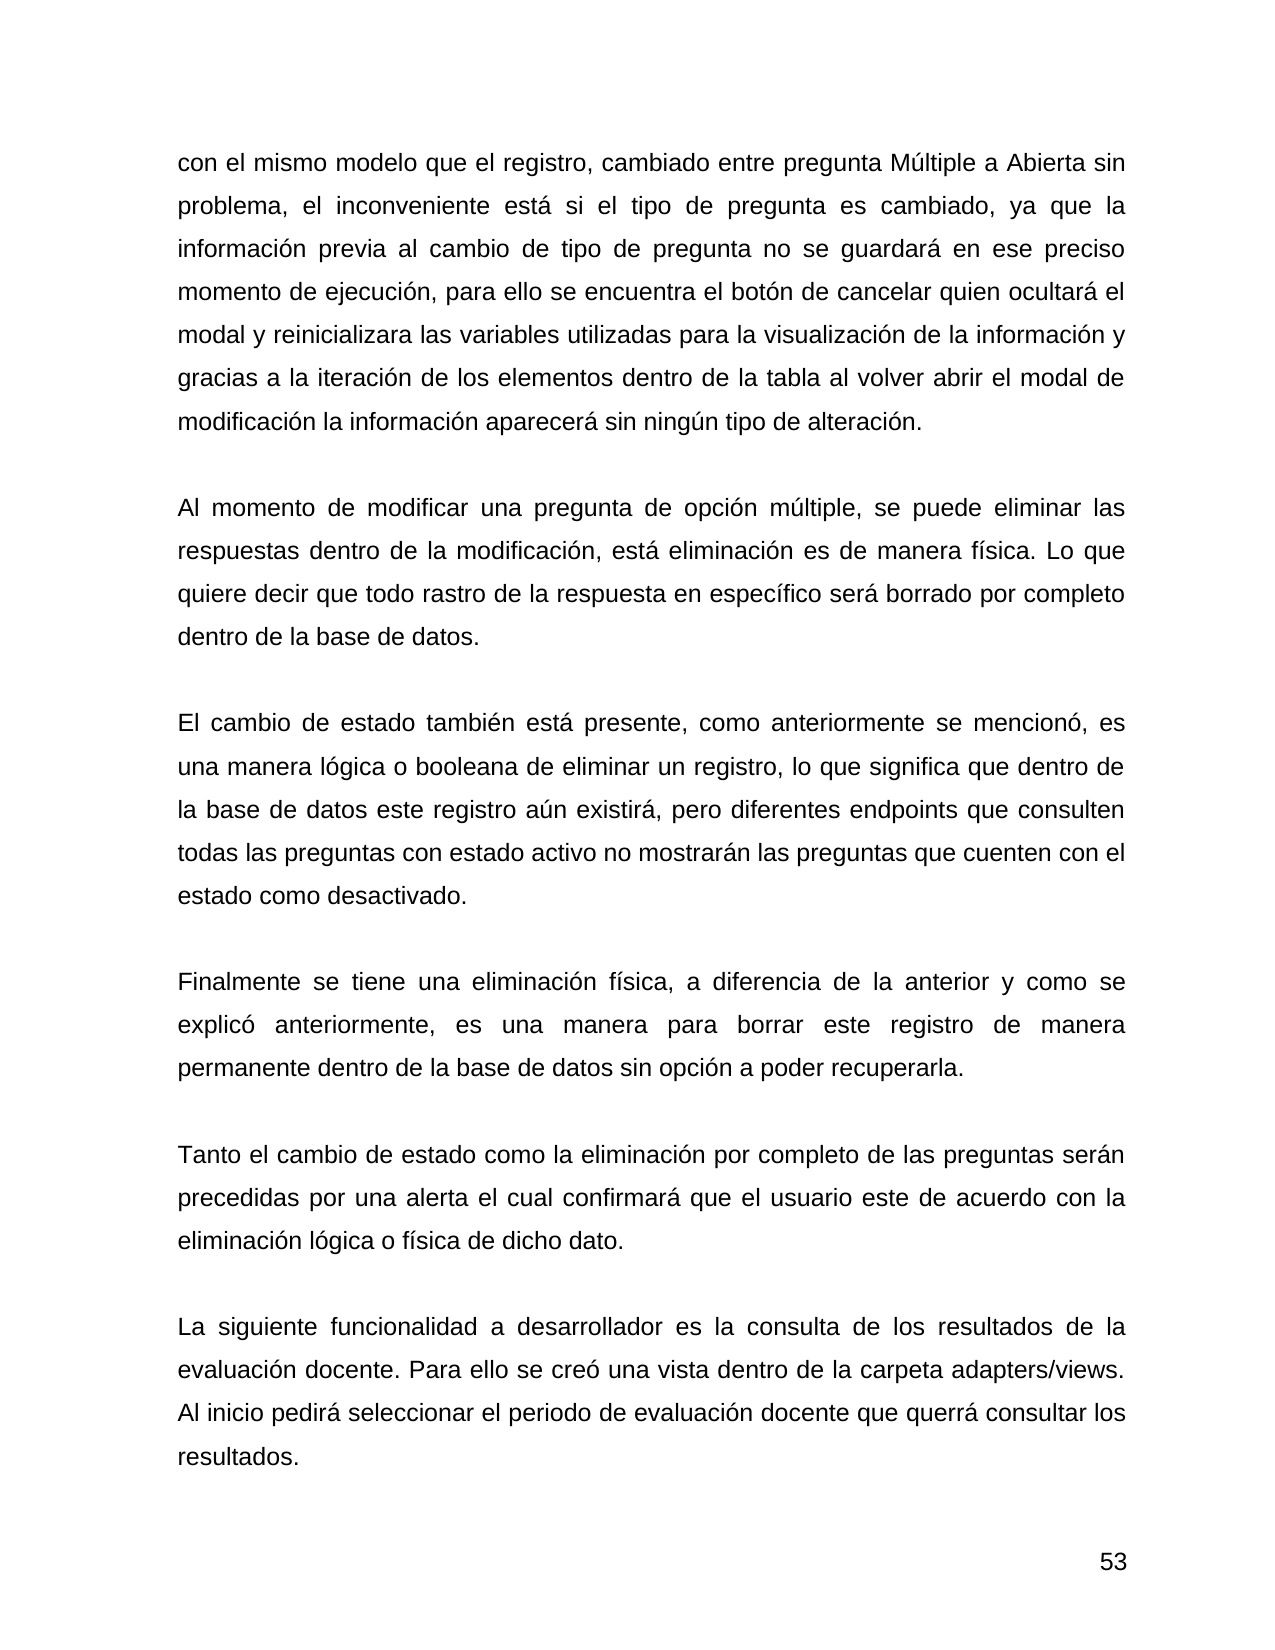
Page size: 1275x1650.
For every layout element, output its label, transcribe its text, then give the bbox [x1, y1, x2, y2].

text El cambio de estado también está presente, como anteriormente se mencionó, es una manera lógica o booleana de eliminar un registro, lo que significa que dentro de la base de datos este registro aún existirá, pero diferentes endpoints que consulten todas las preguntas con estado activo no mostrarán las preguntas que cuenten con el estado como desactivado. [177, 708, 1127, 909]
text La siguiente funcionalidad a desarrollador es la consulta de los resultados de la evaluación docente. Para ello se creó una vista dentro de la carpeta adapters/views. Al inicio pedirá seleccionar el periodo de evaluación docente que querrá consultar los resultados. [177, 1312, 1127, 1470]
text Finalmente se tiene una eliminación física, a diferencia de la anterior y como se explicó anteriormente, es una manera para borrar este registro de manera permanente dentro de la base de datos sin opción a poder recuperarla. [177, 967, 1127, 1082]
text Al momento de modificar una pregunta de opción múltiple, se puede eliminar las respuestas dentro de la modificación, está eliminación es de manera física. Lo que quiere decir que todo rastro de la respuesta en específico será borrado por completo dentro de la base de datos. [177, 493, 1127, 651]
text Tanto el cambio de estado como la eliminación por completo de las preguntas serán precedidas por una alerta el cual confirmará que el usuario este de acuerdo con la eliminación lógica o física de dicho dato. [177, 1139, 1127, 1254]
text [177, 148, 1127, 435]
